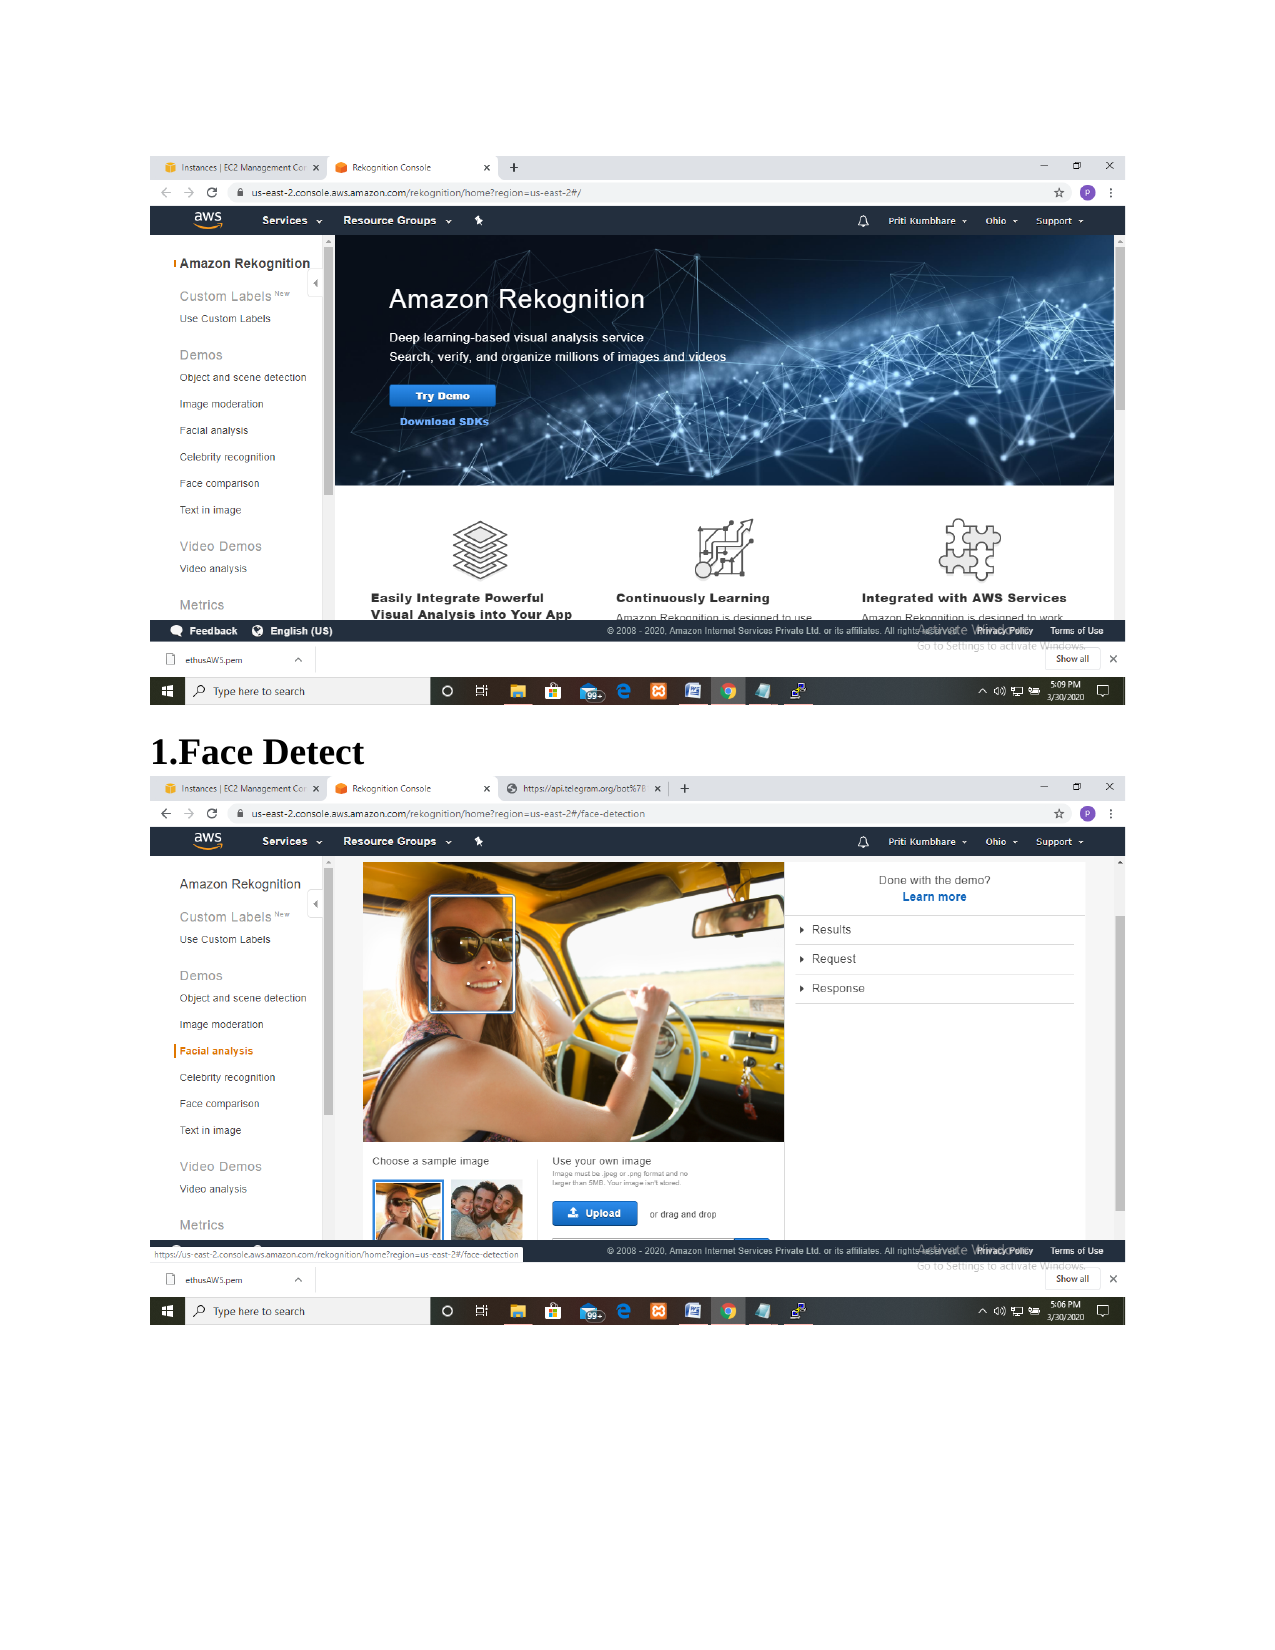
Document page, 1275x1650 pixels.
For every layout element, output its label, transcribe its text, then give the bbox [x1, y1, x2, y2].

picture [150, 156, 1125, 705]
text 1.Face Detect [150, 729, 1125, 776]
picture [150, 776, 1125, 1325]
